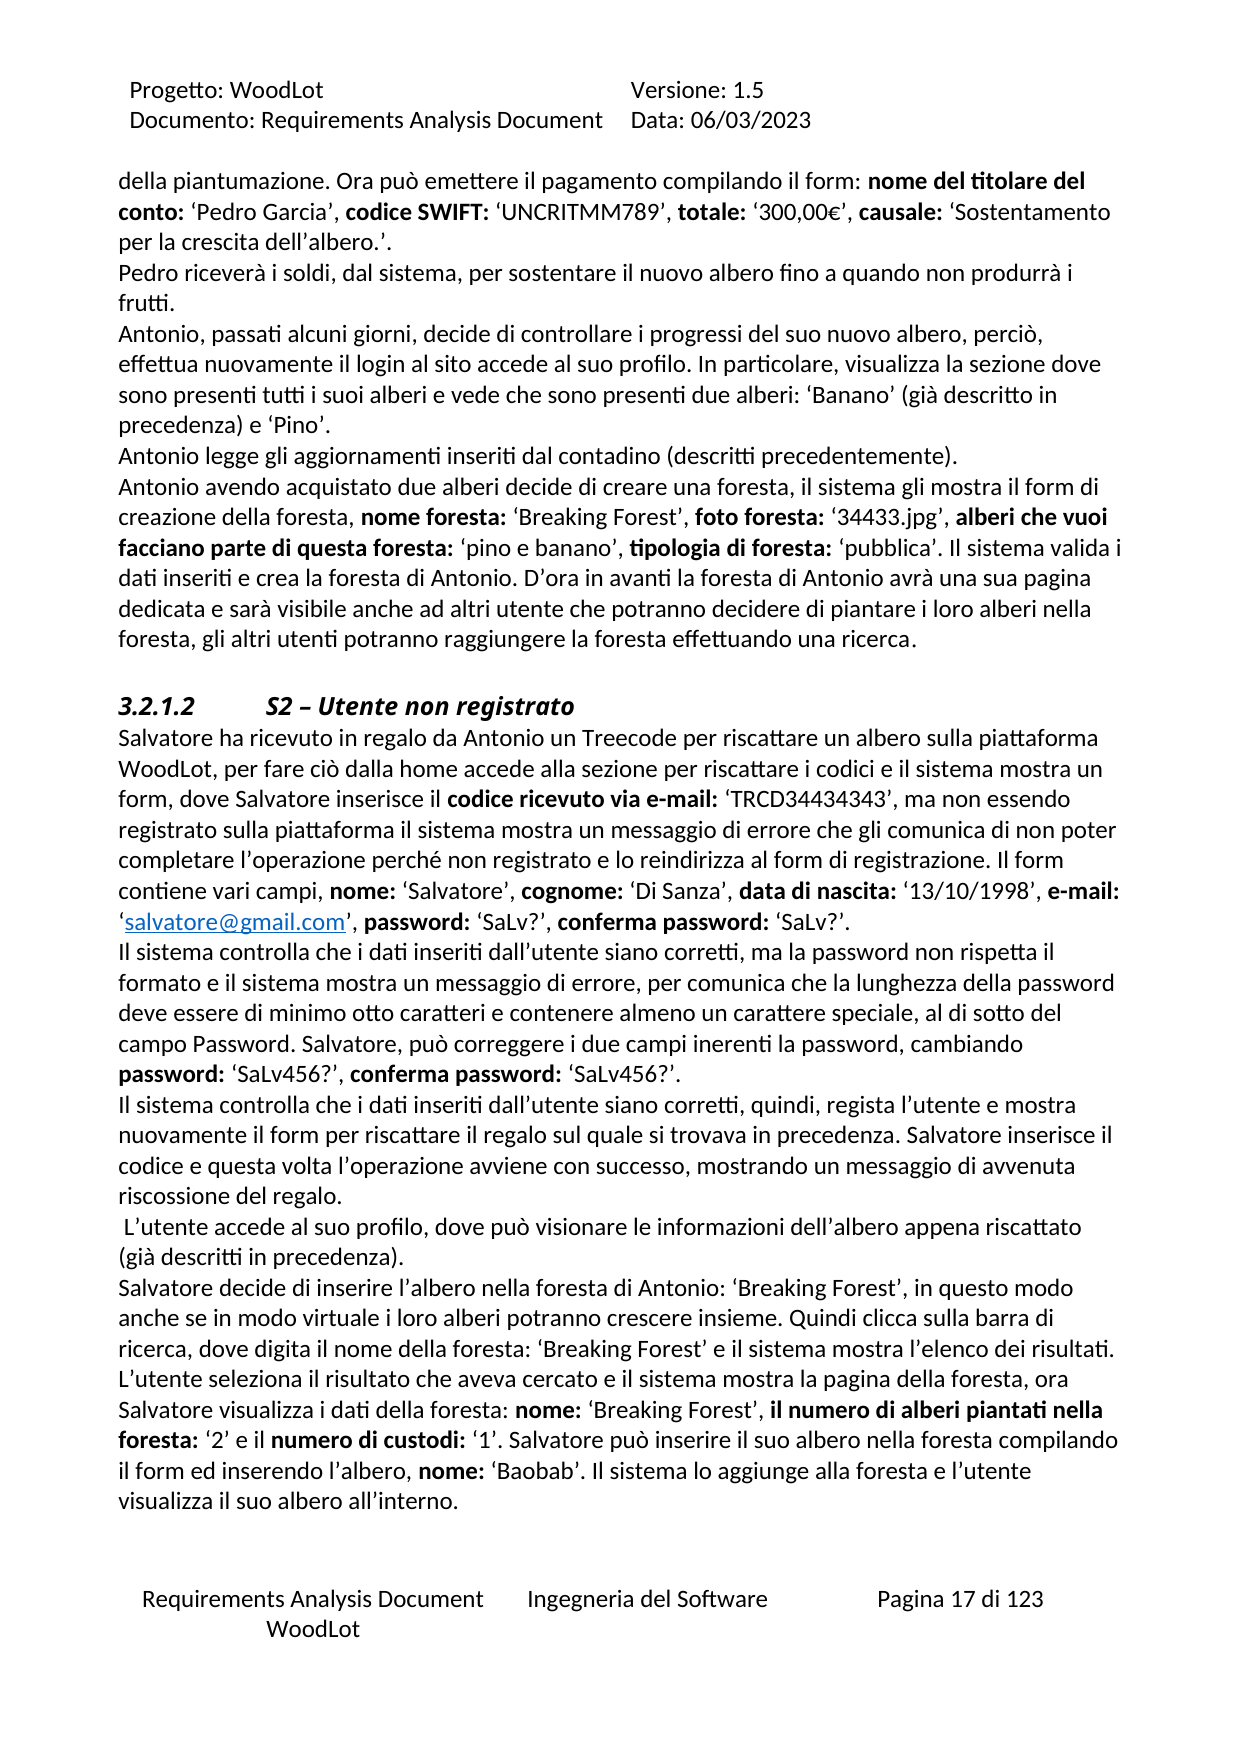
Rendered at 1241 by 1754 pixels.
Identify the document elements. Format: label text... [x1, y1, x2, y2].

text L’utente accede al suo profilo, dove può visionare le informazioni dell’albero appena riscattato (già descritti in precedenza). [118, 1211, 1122, 1272]
text Pedro riceverà i soldi, dal sistema, per sostentare il nuovo albero fino a quando non produrrà i frutti. [118, 257, 1122, 318]
subtitle S2 – Utente non registrato [118, 688, 1122, 722]
text Antonio, passati alcuni giorni, decide di controllare i progressi del suo nuovo albero, perciò, effettua nuovamente il login al sito accede al suo profilo. In particolare, visualizza la sezione dove sono presenti tutti i suoi alberi e vede che sono presenti due alberi: ‘Banano’ (già descritto in precedenza) e ‘Pino’. [118, 318, 1122, 440]
text della piantumazione. Ora può emettere il pagamento compilando il form: nome del titolare del conto: ‘Pedro Garcia’, codice SWIFT: ‘UNCRITMM789’, totale: ‘300,00€’, causale: ‘Sostentamento per la crescita dell’albero.’. [118, 165, 1122, 257]
text Il sistema controlla che i dati inseriti dall’utente siano corretti, ma la password non rispetta il formato e il sistema mostra un messaggio di errore, per comunica che la lunghezza della password deve essere di minimo otto caratteri e contenere almeno un carattere speciale, al di sotto del campo Password. Salvatore, può correggere i due campi inerenti la password, cambiando password: ‘SaLv456?’, conferma password: ‘SaLv456?’. [118, 936, 1122, 1089]
text Il sistema controlla che i dati inseriti dall’utente siano corretti, quindi, regista l’utente e mostra nuovamente il form per riscattare il regalo sul quale si trovava in precedenza. Salvatore inserisce il codice e questa volta l’operazione avviene con successo, mostrando un messaggio di avvenuta riscossione del regalo. [118, 1089, 1122, 1211]
text Antonio avendo acquistato due alberi decide di creare una foresta, il sistema gli mostra il form di creazione della foresta, nome foresta: ‘Breaking Forest’, foto foresta: ‘34433.jpg’, alberi che vuoi facciano parte di questa foresta: ‘pino e banano’, tipologia di foresta: ‘pubblica’. Il sistema valida i dati inseriti e crea la foresta di Antonio. D’ora in avanti la foresta di Antonio avrà una sua pagina dedicata e sarà visibile anche ad altri utente che potranno decidere di piantare i loro alberi nella foresta, gli altri utenti potranno raggiungere la foresta effettuando una ricerca. [118, 471, 1122, 654]
text Antonio legge gli aggiornamenti inseriti dal contadino (descritti precedentemente). [118, 440, 1122, 471]
text Salvatore ha ricevuto in regalo da Antonio un Treecode per riscattare un albero sulla piattaforma WoodLot, per fare ciò dalla home accede alla sezione per riscattare i codici e il sistema mostra un form, dove Salvatore inserisce il codice ricevuto via e-mail: ‘TRCD34434343’, ma non essendo registrato sulla piattaforma il sistema mostra un messaggio di errore che gli comunica di non poter completare l’operazione perché non registrato e lo reindirizza al form di registrazione. Il form contiene vari campi, nome: ‘Salvatore’, cognome: ‘Di Sanza’, data di nascita: ‘13/10/1998’, e-mail: ‘salvatore@gmail.com’, password: ‘SaLv?’, conferma password: ‘SaLv?’. [118, 722, 1122, 936]
text Salvatore decide di inserire l’albero nella foresta di Antonio: ‘Breaking Forest’, in questo modo anche se in modo virtuale i loro alberi potranno crescere insieme. Quindi clicca sulla barra di ricerca, dove digita il nome della foresta: ‘Breaking Forest’ e il sistema mostra l’elenco dei risultati. L’utente seleziona il risultato che aveva cercato e il sistema mostra la pagina della foresta, ora Salvatore visualizza i dati della foresta: nome: ‘Breaking Forest’, il numero di alberi piantati nella foresta: ‘2’ e il numero di custodi: ‘1’. Salvatore può inserire il suo albero nella foresta compilando il form ed inserendo l’albero, nome: ‘Baobab’. Il sistema lo aggiunge alla foresta e l’utente visualizza il suo albero all’interno. [118, 1272, 1122, 1516]
